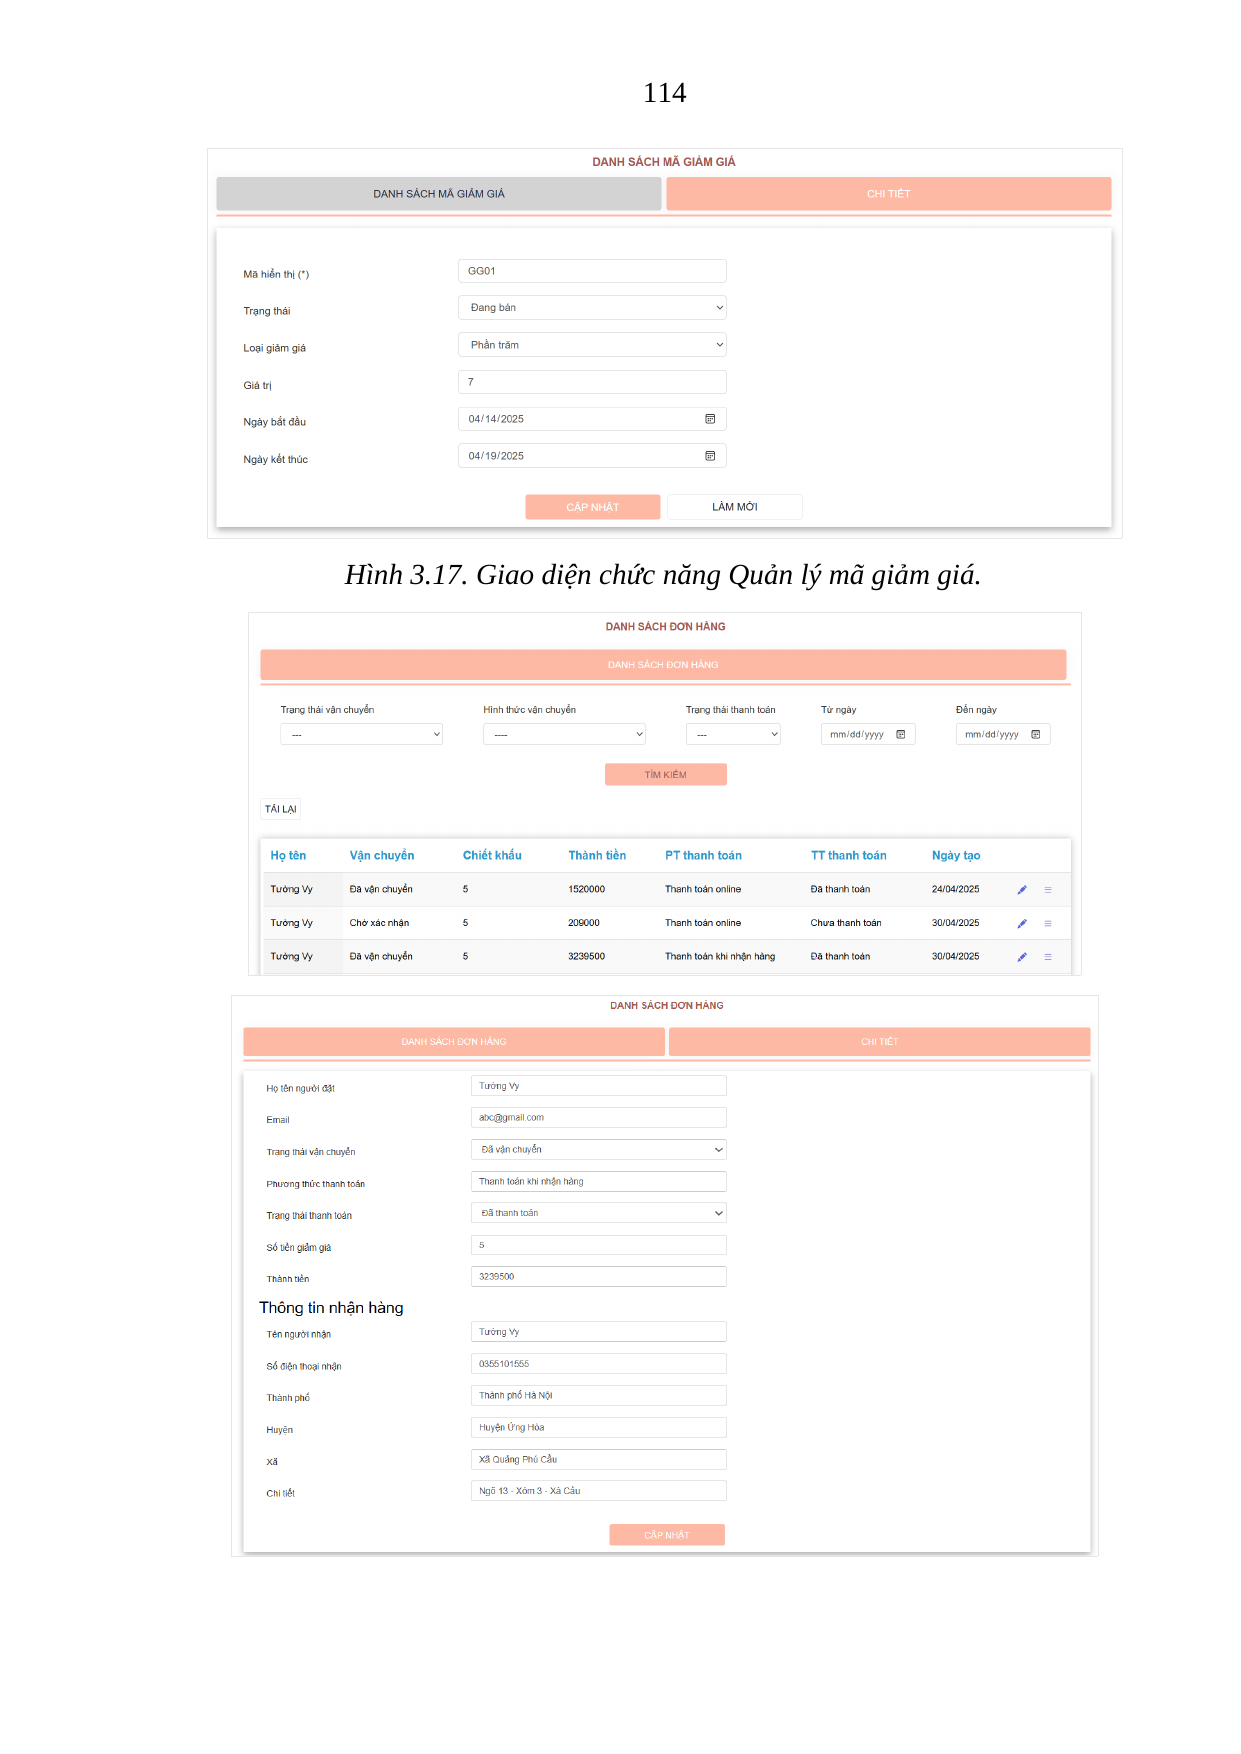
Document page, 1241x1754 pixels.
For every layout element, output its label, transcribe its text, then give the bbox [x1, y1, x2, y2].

text Hình 3.17. Giao diện chức năng Quản lý mã giảm giá. [207, 557, 1122, 591]
picture [249, 613, 1081, 975]
picture [232, 996, 1098, 1556]
picture [208, 149, 1122, 538]
